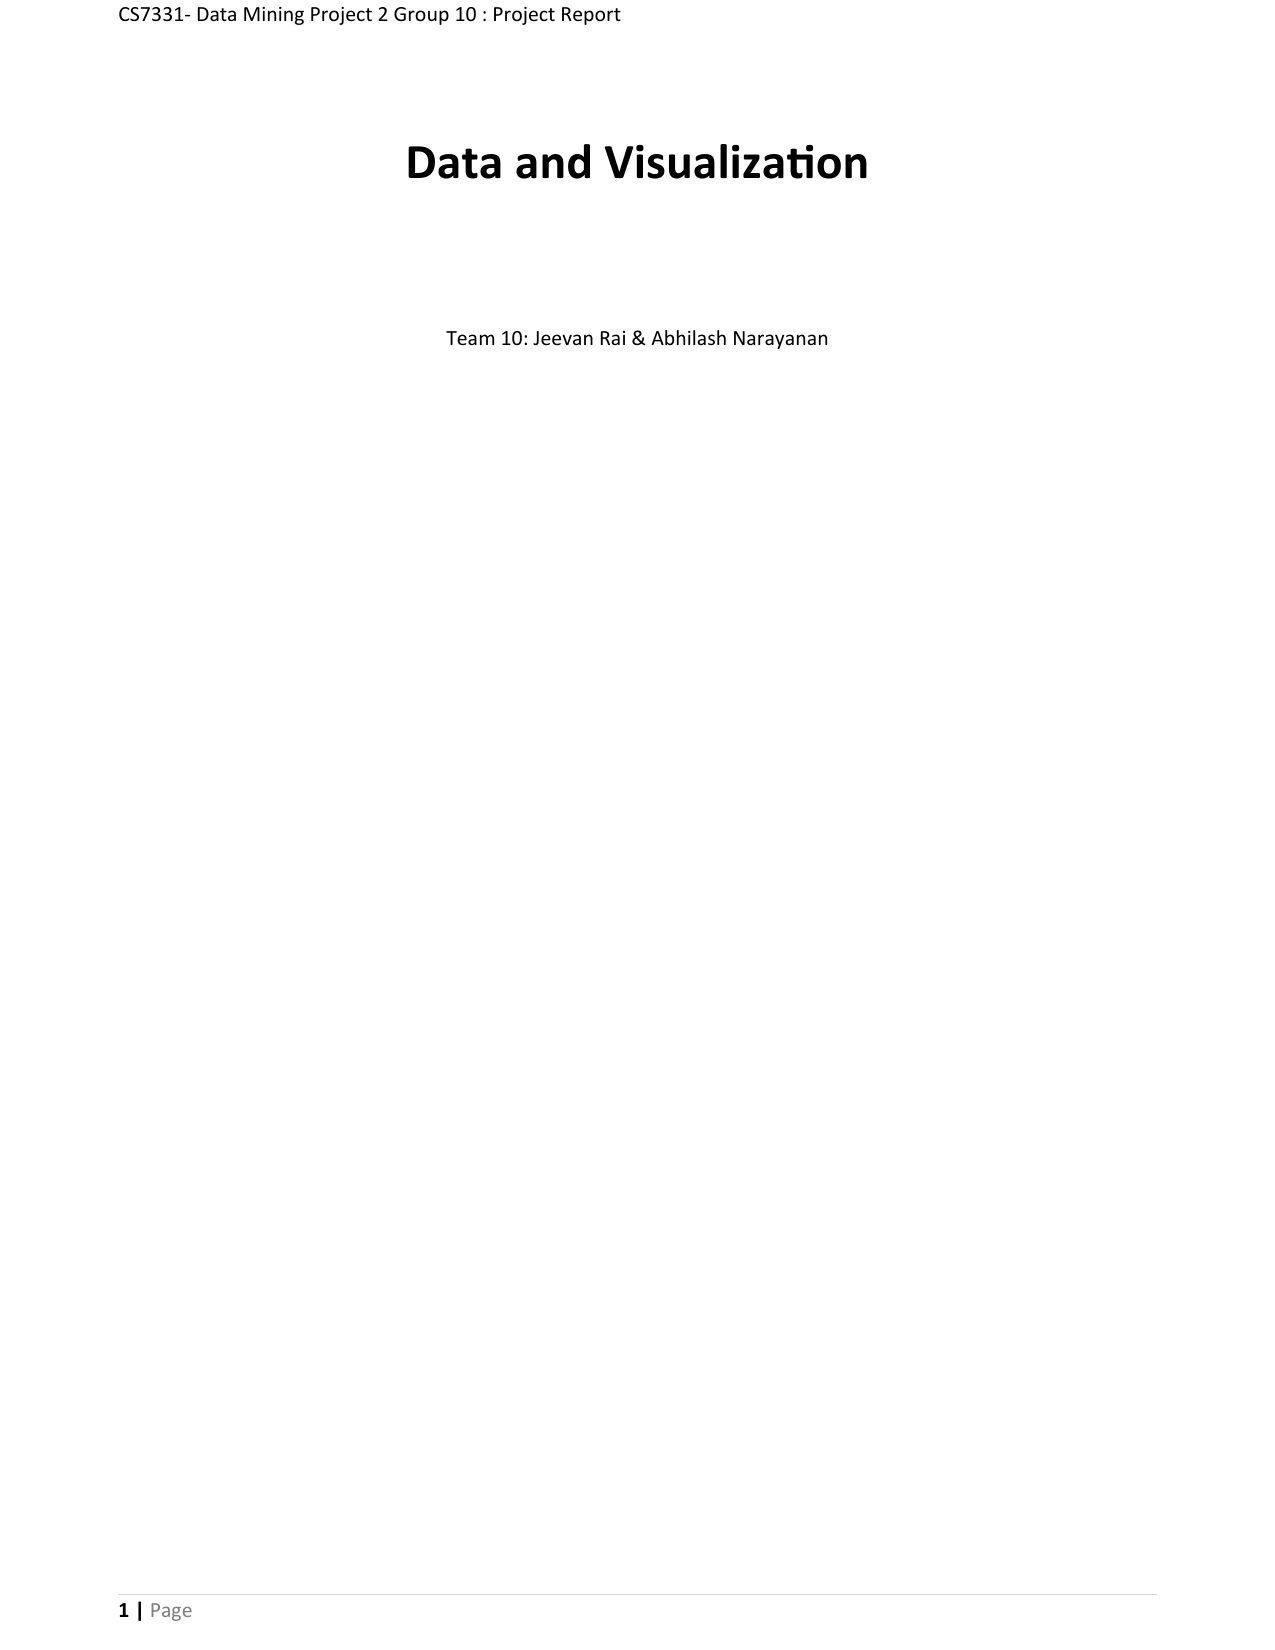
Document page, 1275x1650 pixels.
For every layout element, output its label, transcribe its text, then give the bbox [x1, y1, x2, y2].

text Team 10: Jeevan Rai & Abhilash Narayanan [118, 324, 1157, 351]
text Data and Visualization [118, 130, 1157, 191]
